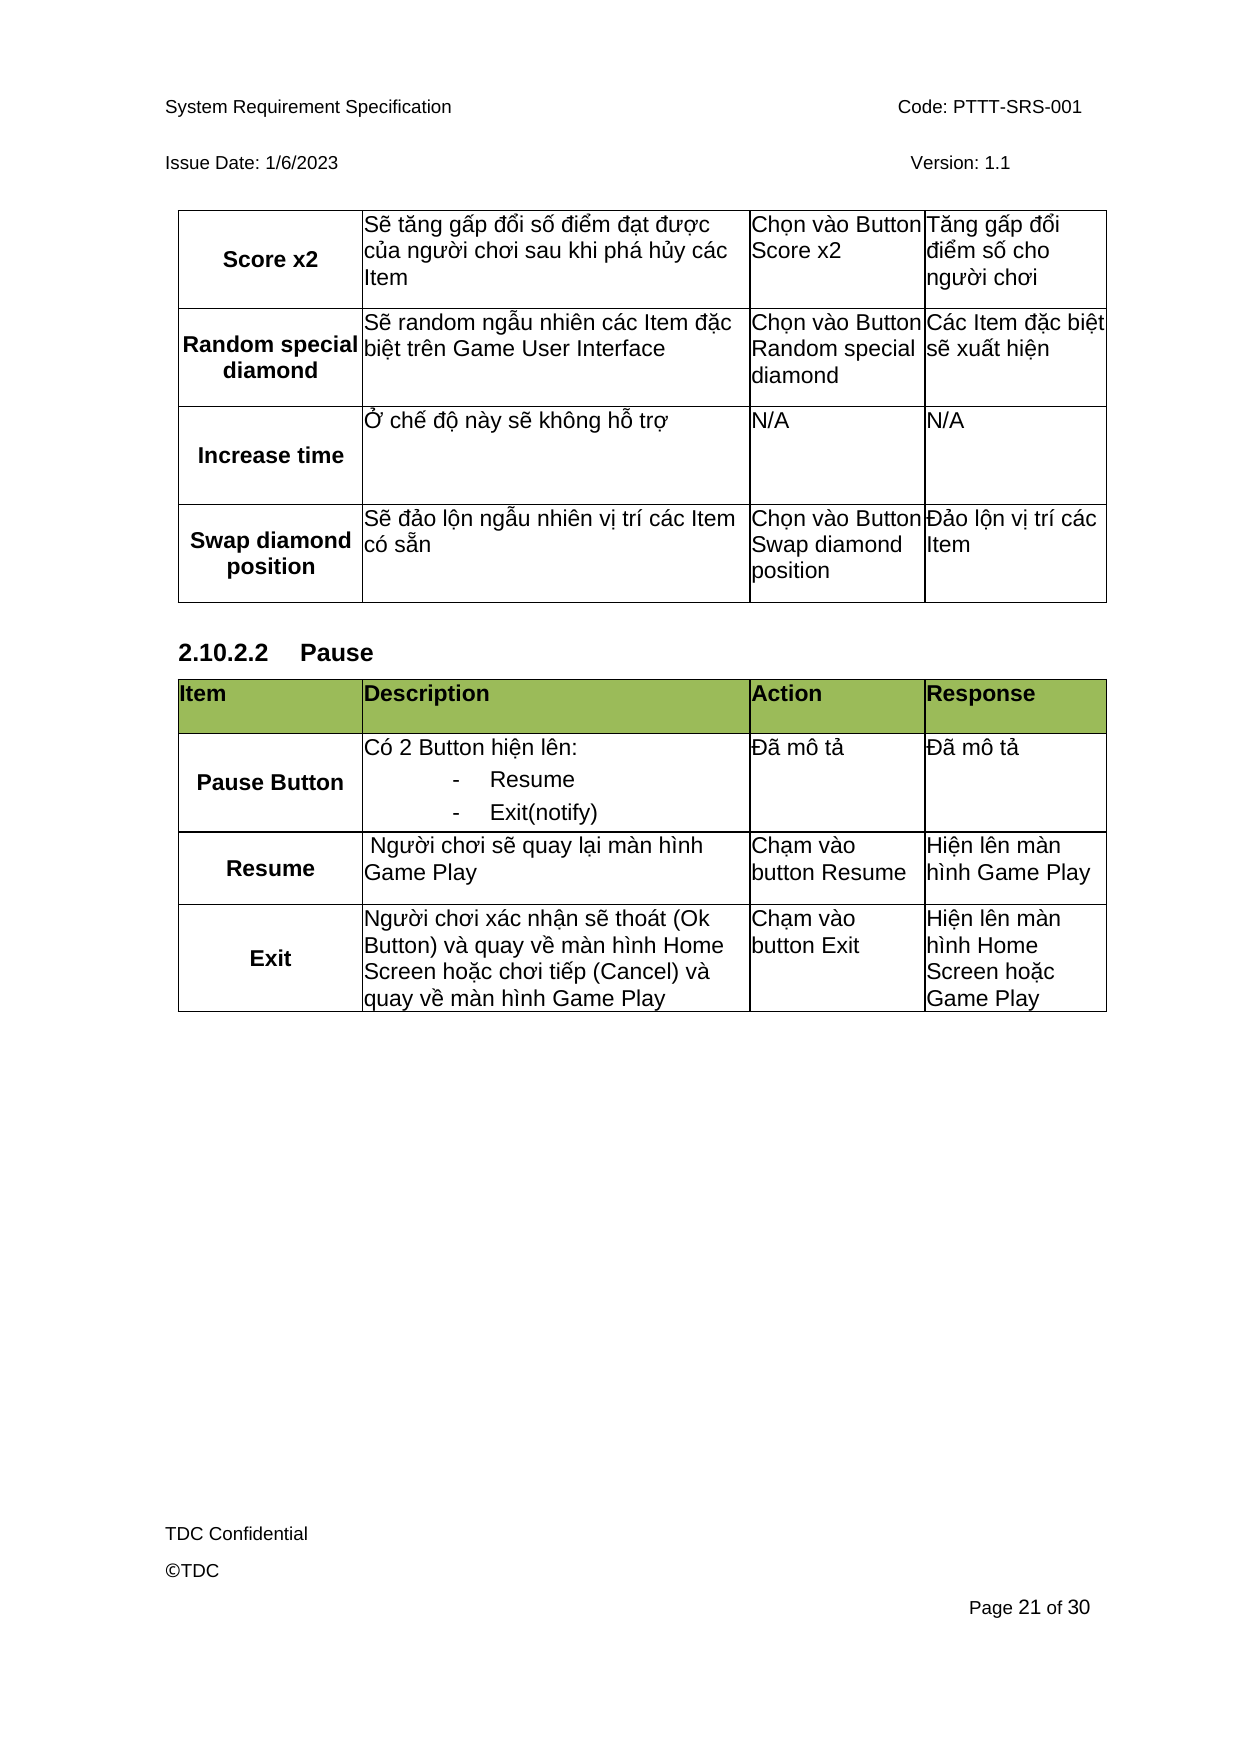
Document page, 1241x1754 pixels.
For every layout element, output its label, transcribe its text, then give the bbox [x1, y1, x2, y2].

table_header Item [179, 680, 362, 733]
table_cell Đã mô tả [926, 734, 1106, 831]
table_cell Resume [179, 833, 362, 904]
table_header Description [363, 680, 749, 733]
table_cell Chọn vào Button Score x2 [751, 211, 924, 308]
table_cell Score x2 [179, 211, 362, 308]
table_cell Pause Button [179, 734, 362, 831]
table_cell Chọn vào Button Swap diamond position [751, 505, 924, 602]
table_cell Increase time [179, 407, 362, 504]
table_cell Tăng gấp đổi điểm số cho người chơi [926, 211, 1106, 308]
table_cell Sẽ tăng gấp đổi số điểm đạt được của người chơi sau khi phá hủy các Item [363, 211, 749, 308]
table_cell Exit [179, 905, 362, 1011]
table_header Response [926, 680, 1106, 733]
table_cell N/A [926, 407, 1106, 504]
table_cell Các Item đặc biệt sẽ xuất hiện [926, 309, 1106, 406]
table_cell Chạm vào button Resume [751, 833, 924, 904]
table_cell Đảo lộn vị trí các Item [926, 505, 1106, 602]
table_cell Người chơi sẽ quay lại màn hình Game Play [363, 833, 749, 904]
table_cell Sẽ đảo lộn ngẫu nhiên vị trí các Item có sẵn [363, 505, 749, 602]
table_cell Đã mô tả [751, 734, 924, 831]
table_header Action [751, 680, 924, 733]
table_cell N/A [751, 407, 924, 504]
table_cell Ở chế độ này sẽ không hỗ trợ [363, 407, 749, 504]
table_cell Sẽ random ngẫu nhiên các Item đặc biệt trên Game User Interface [363, 309, 749, 406]
table_cell Có 2 Button hiện lên: Resume Exit(notify) [363, 734, 749, 831]
table_cell Hiện lên màn hình Home Screen hoặc Game Play [926, 905, 1106, 1011]
table_cell Hiện lên màn hình Game Play [926, 833, 1106, 904]
subtitle Pause [178, 638, 1090, 666]
table_cell Chạm vào button Exit [751, 905, 924, 1011]
table_cell Swap diamond position [179, 505, 362, 602]
table_cell Người chơi xác nhận sẽ thoát (Ok Button) và quay về màn hình Home Screen hoặc chơi tiếp (Cancel) và quay về màn hình Game Play [363, 905, 749, 1011]
table_cell Chọn vào Button Random special diamond [751, 309, 924, 406]
table_cell Random special diamond [179, 309, 362, 406]
